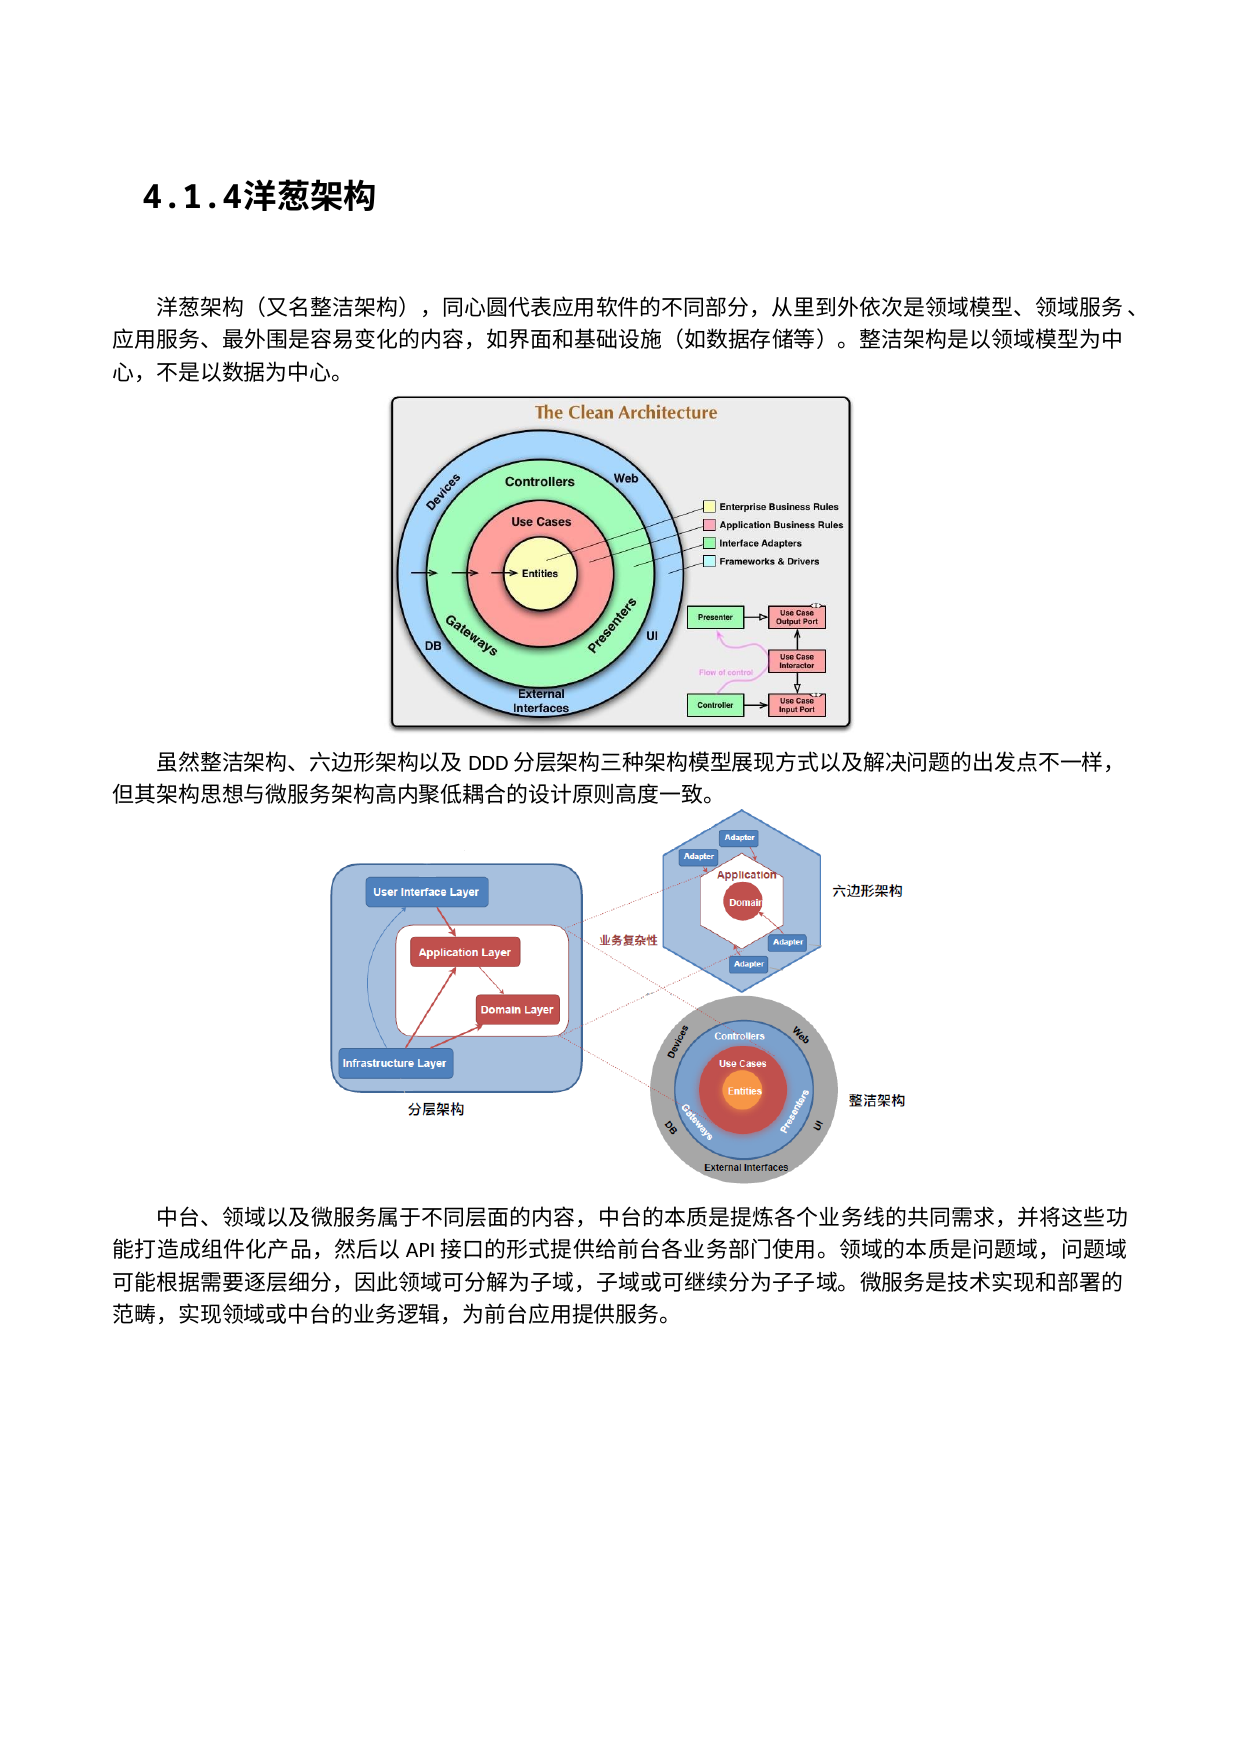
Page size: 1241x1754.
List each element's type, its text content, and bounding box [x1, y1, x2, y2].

picture [378, 386, 862, 742]
text 虽然整洁架构、六边形架构以及DDD分层架构三种架构模型展现方式以及解决问题的出发点不一样，但其架构思想与微服务架构高内聚低耦合的设计原则高度一致。 [112, 744, 1128, 809]
subtitle 洋葱架构 [142, 162, 1128, 227]
picture [325, 809, 915, 1186]
text 洋葱架构（又名整洁架构），同心圆代表应用软件的不同部分，从里到外依次是领域模型、领域服务、应用服务、最外围是容易变化的内容，如界面和基础设施（如数据存储等）。整洁架构是以领域模型为中心，不是以数据为中心。 [112, 289, 1128, 387]
text 中台、领域以及微服务属于不同层面的内容，中台的本质是提炼各个业务线的共同需求，并将这些功能打造成组件化产品，然后以API接口的形式提供给前台各业务部门使用。领域的本质是问题域，问题域可能根据需要逐层细分，因此领域可分解为子域，子域或可继续分为子子域。微服务是技术实现和部署的范畴，实现领域或中台的业务逻辑，为前台应用提供服务。 [112, 1199, 1128, 1329]
